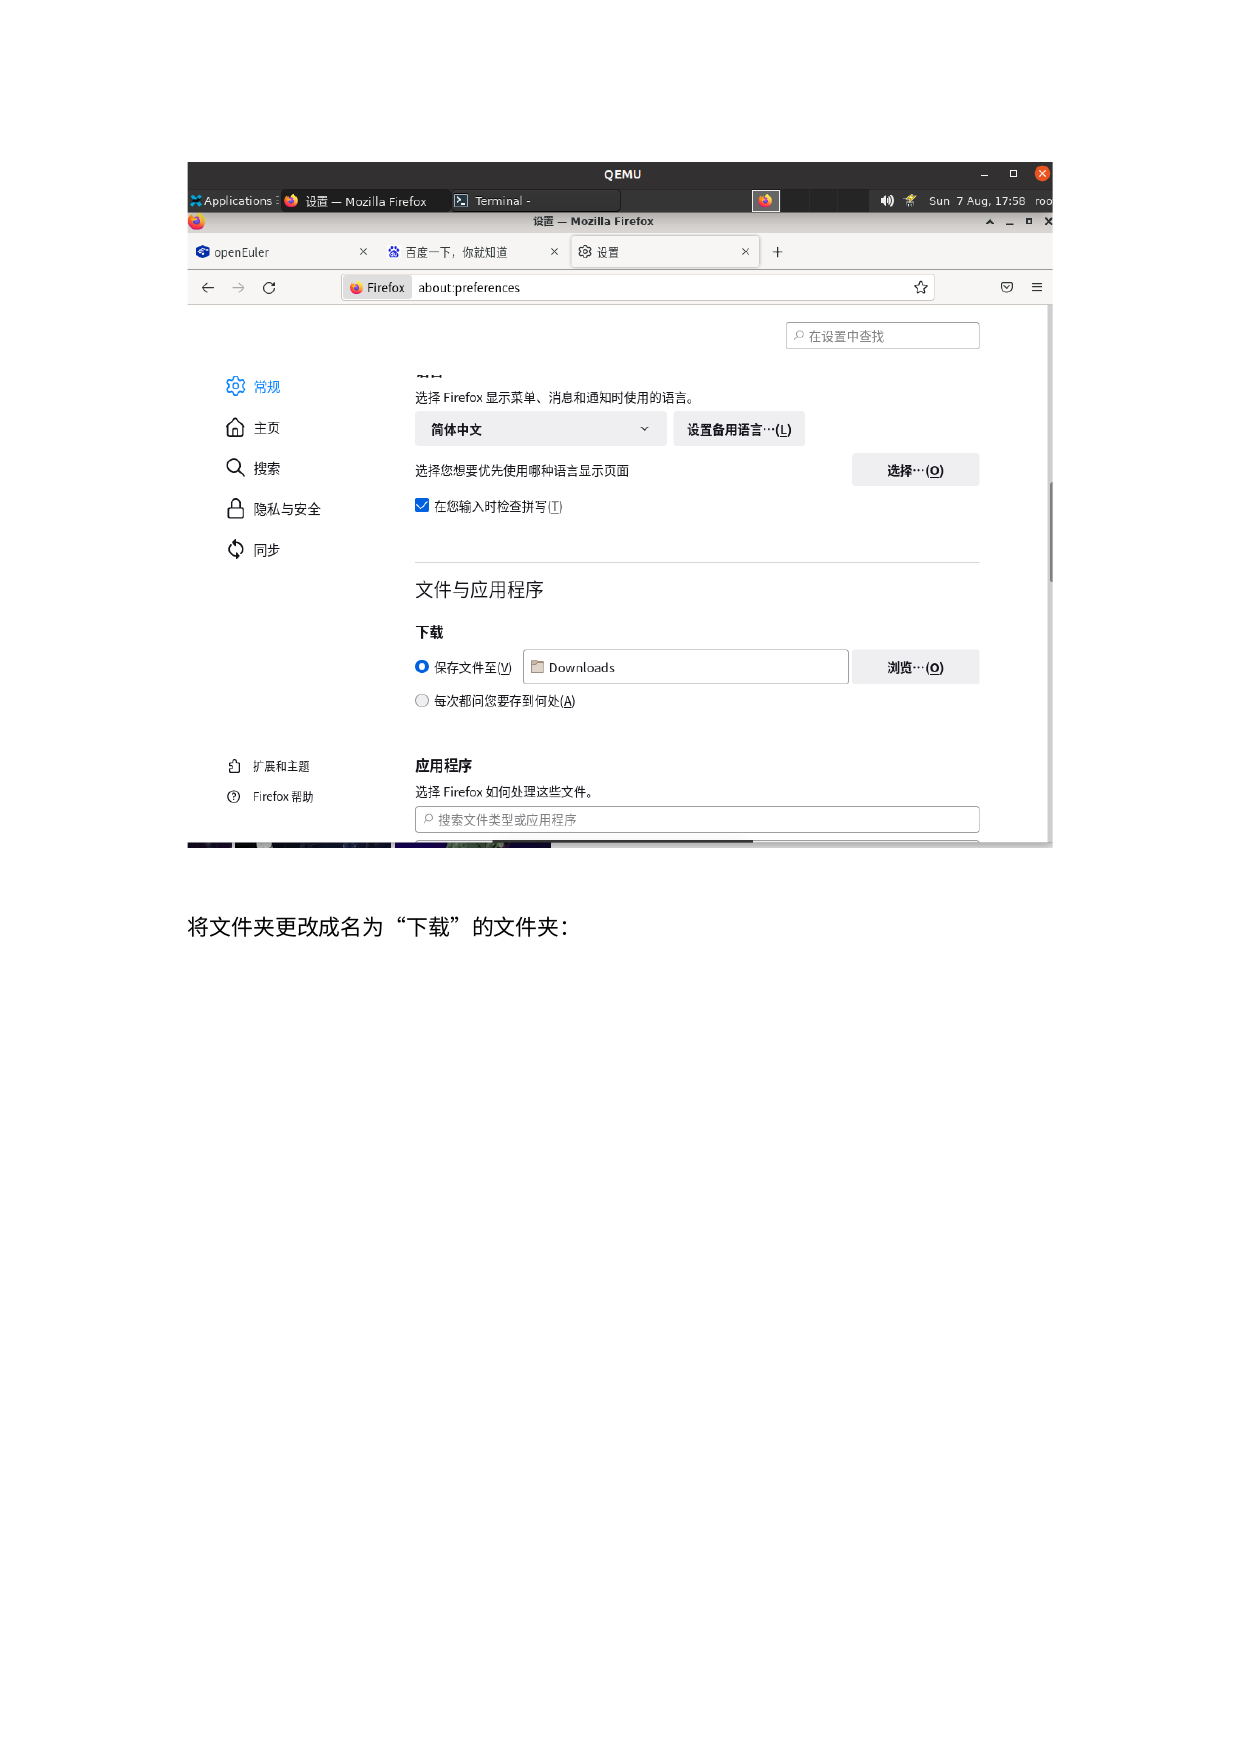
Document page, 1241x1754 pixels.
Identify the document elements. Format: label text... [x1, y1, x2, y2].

text 将文件夹更改成名为“下载”的文件夹： [187, 909, 1053, 942]
picture [187, 162, 1053, 848]
